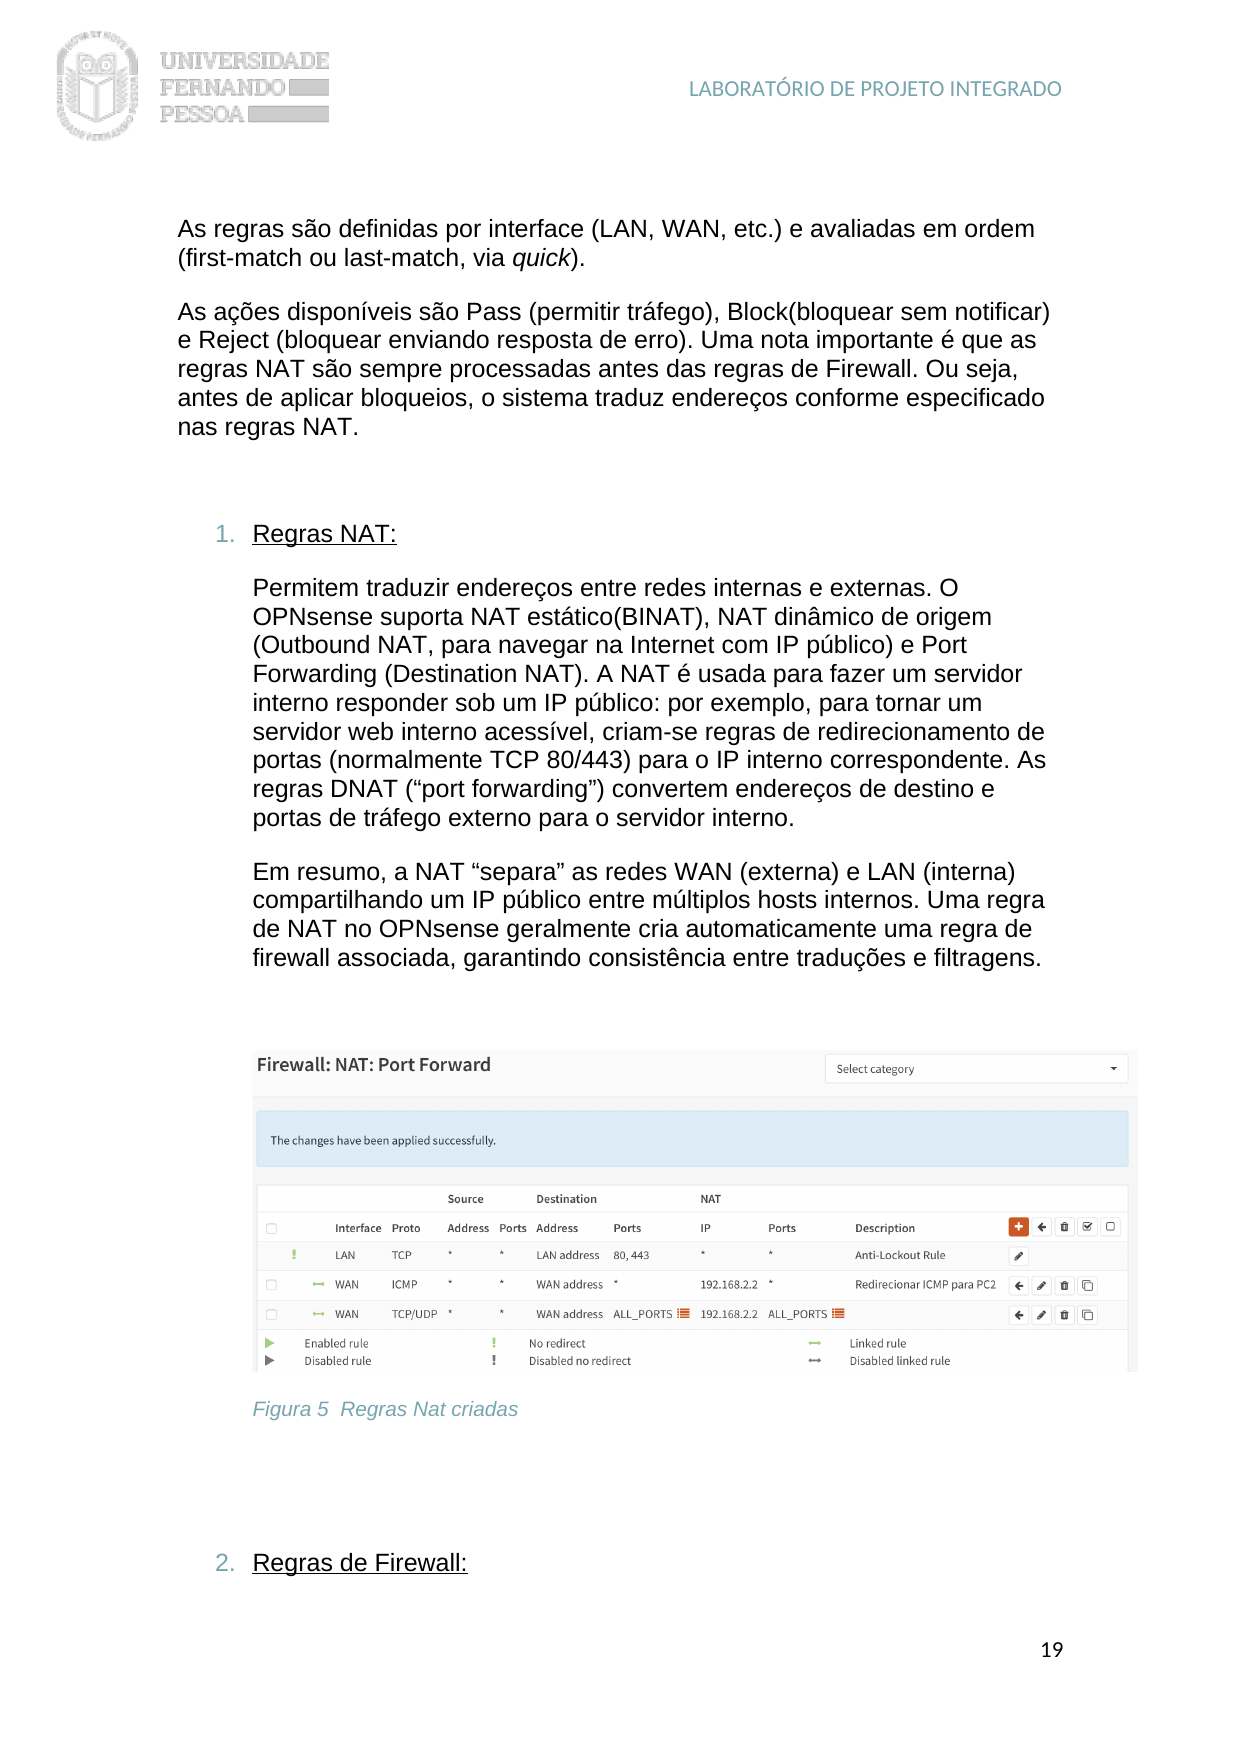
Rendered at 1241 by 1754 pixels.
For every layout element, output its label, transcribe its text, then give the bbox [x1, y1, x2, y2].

text As ações disponíveis são Pass (permitir tráfego), Block(bloquear sem notificar) e Reject (bloquear enviando resposta de erro). Uma nota importante é que as regras NAT são sempre processadas antes das regras de Firewall. Ou seja, antes de aplicar bloqueios, o sistema traduz endereços conforme especificado nas regras NAT. [177, 297, 1063, 441]
text Figura 5 Regras Nat criadas [252, 1396, 1063, 1420]
picture [252, 1050, 1138, 1372]
text Permitem traduzir endereços entre redes internas e externas. O OPNsense suporta NAT estático(BINAT), NAT dinâmico de origem (Outbound NAT, para navegar na Internet com IP público) e Port Forwarding (Destination NAT). A NAT é usada para fazer um servidor interno responder sob um IP público: por exemplo, para tornar um servidor web interno acessível, criam-se regras de redirecionamento de portas (normalmente TCP 80/443) para o IP interno correspondente. As regras DNAT (“port forwarding”) convertem endereços de destino e portas de tráfego externo para o servidor interno. [252, 573, 1063, 832]
list Regras de Firewall: [215, 1548, 1063, 1577]
text As regras são definidas por interface (LAN, WAN, etc.) e avaliadas em ordem (first-match ou last-match, via quick). [177, 214, 1063, 272]
list Regras NAT: [215, 519, 1063, 548]
picture [56, 31, 329, 141]
text Em resumo, a NAT “separa” as redes WAN (externa) e LAN (interna) compartilhando um IP público entre múltiplos hosts internos. Uma regra de NAT no OPNsense geralmente cria automaticamente uma regra de firewall associada, garantindo consistência entre traduções e filtragens. [252, 857, 1063, 972]
